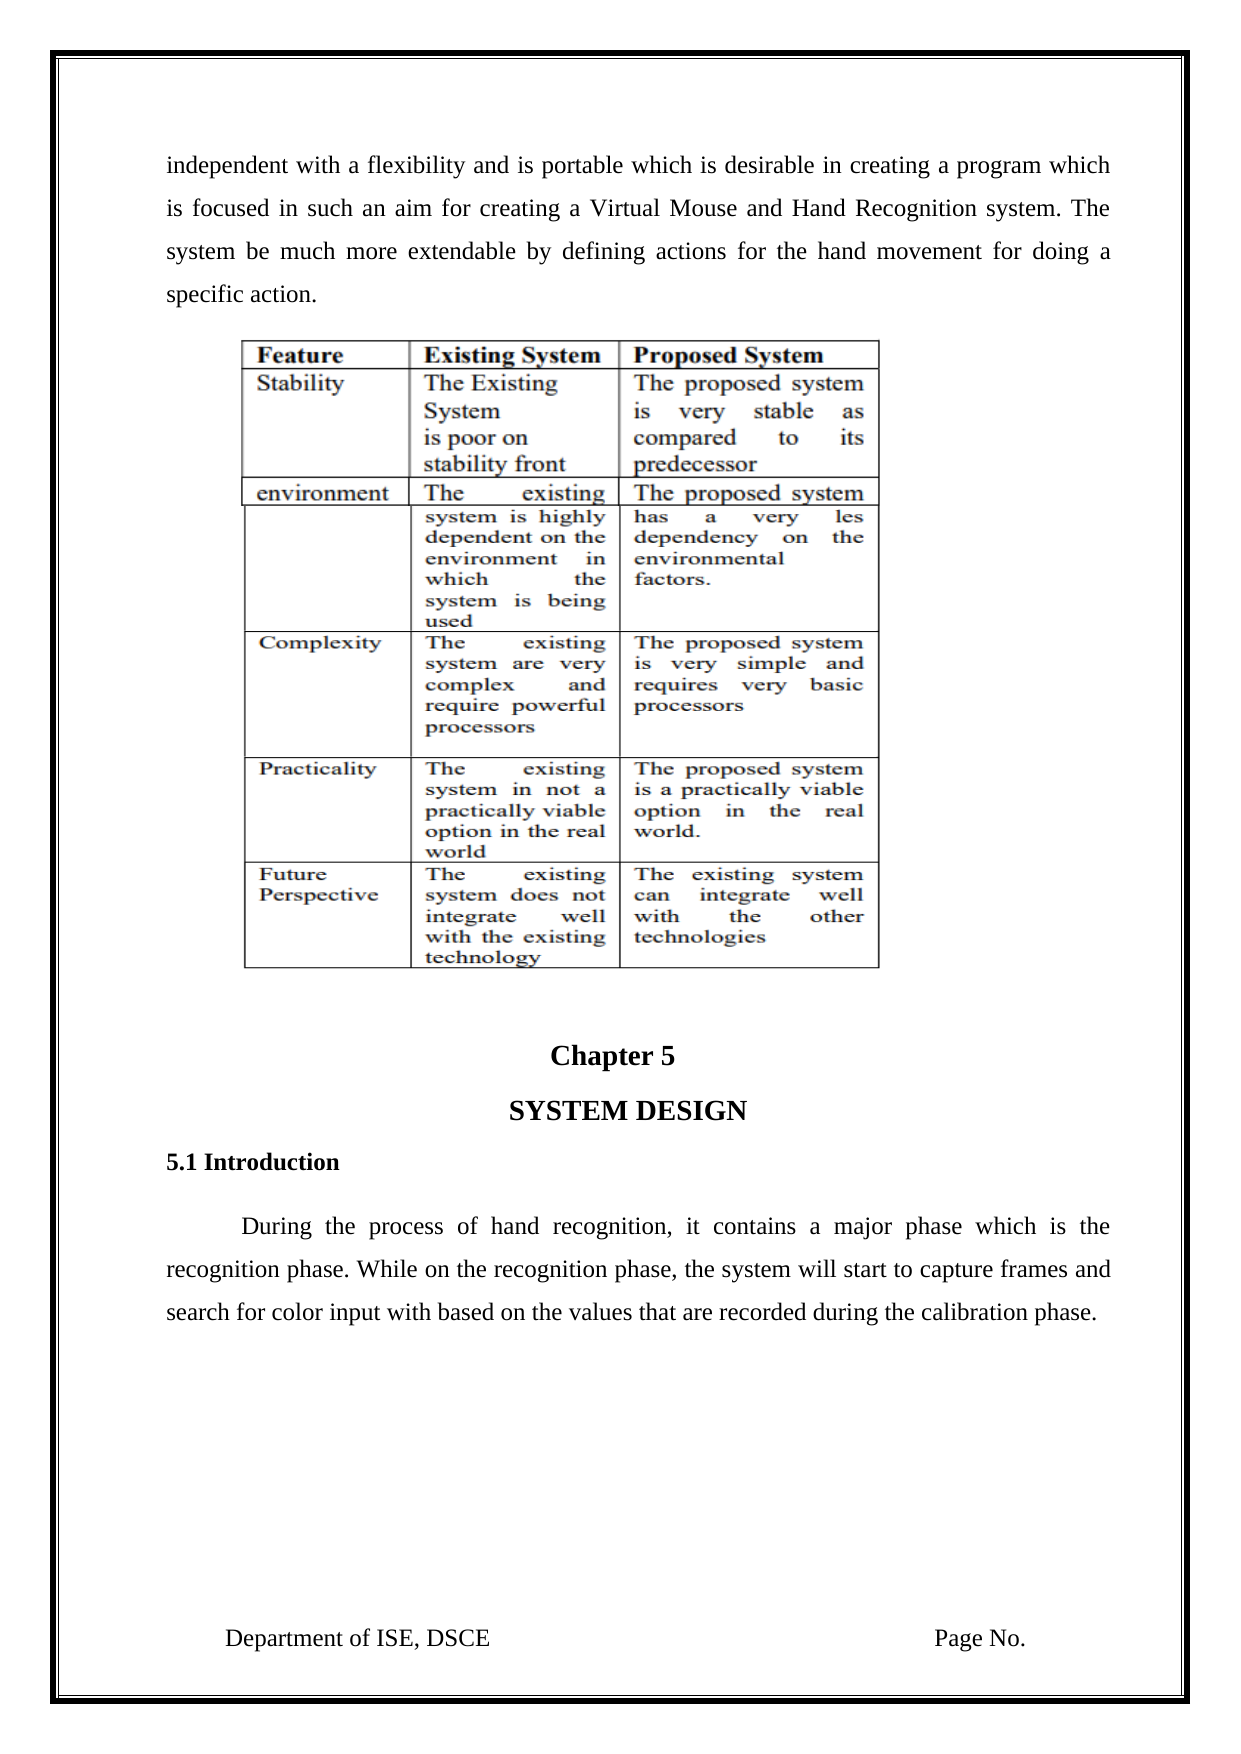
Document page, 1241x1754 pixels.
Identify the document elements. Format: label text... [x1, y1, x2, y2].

picture [241, 322, 919, 989]
text 5.1 Introduction [166, 1147, 1112, 1176]
text Chapter 5 [225, 1038, 1053, 1072]
text SYSTEM DESIGN [203, 1093, 1053, 1126]
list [166, 150, 1112, 308]
text During the process of hand recognition, it contains a major phase which is the recognition phase. While on the recognition phase, the system will start to capture frames and search for color input with based on the values that are recorded during the calibration phase. [166, 1211, 1112, 1326]
